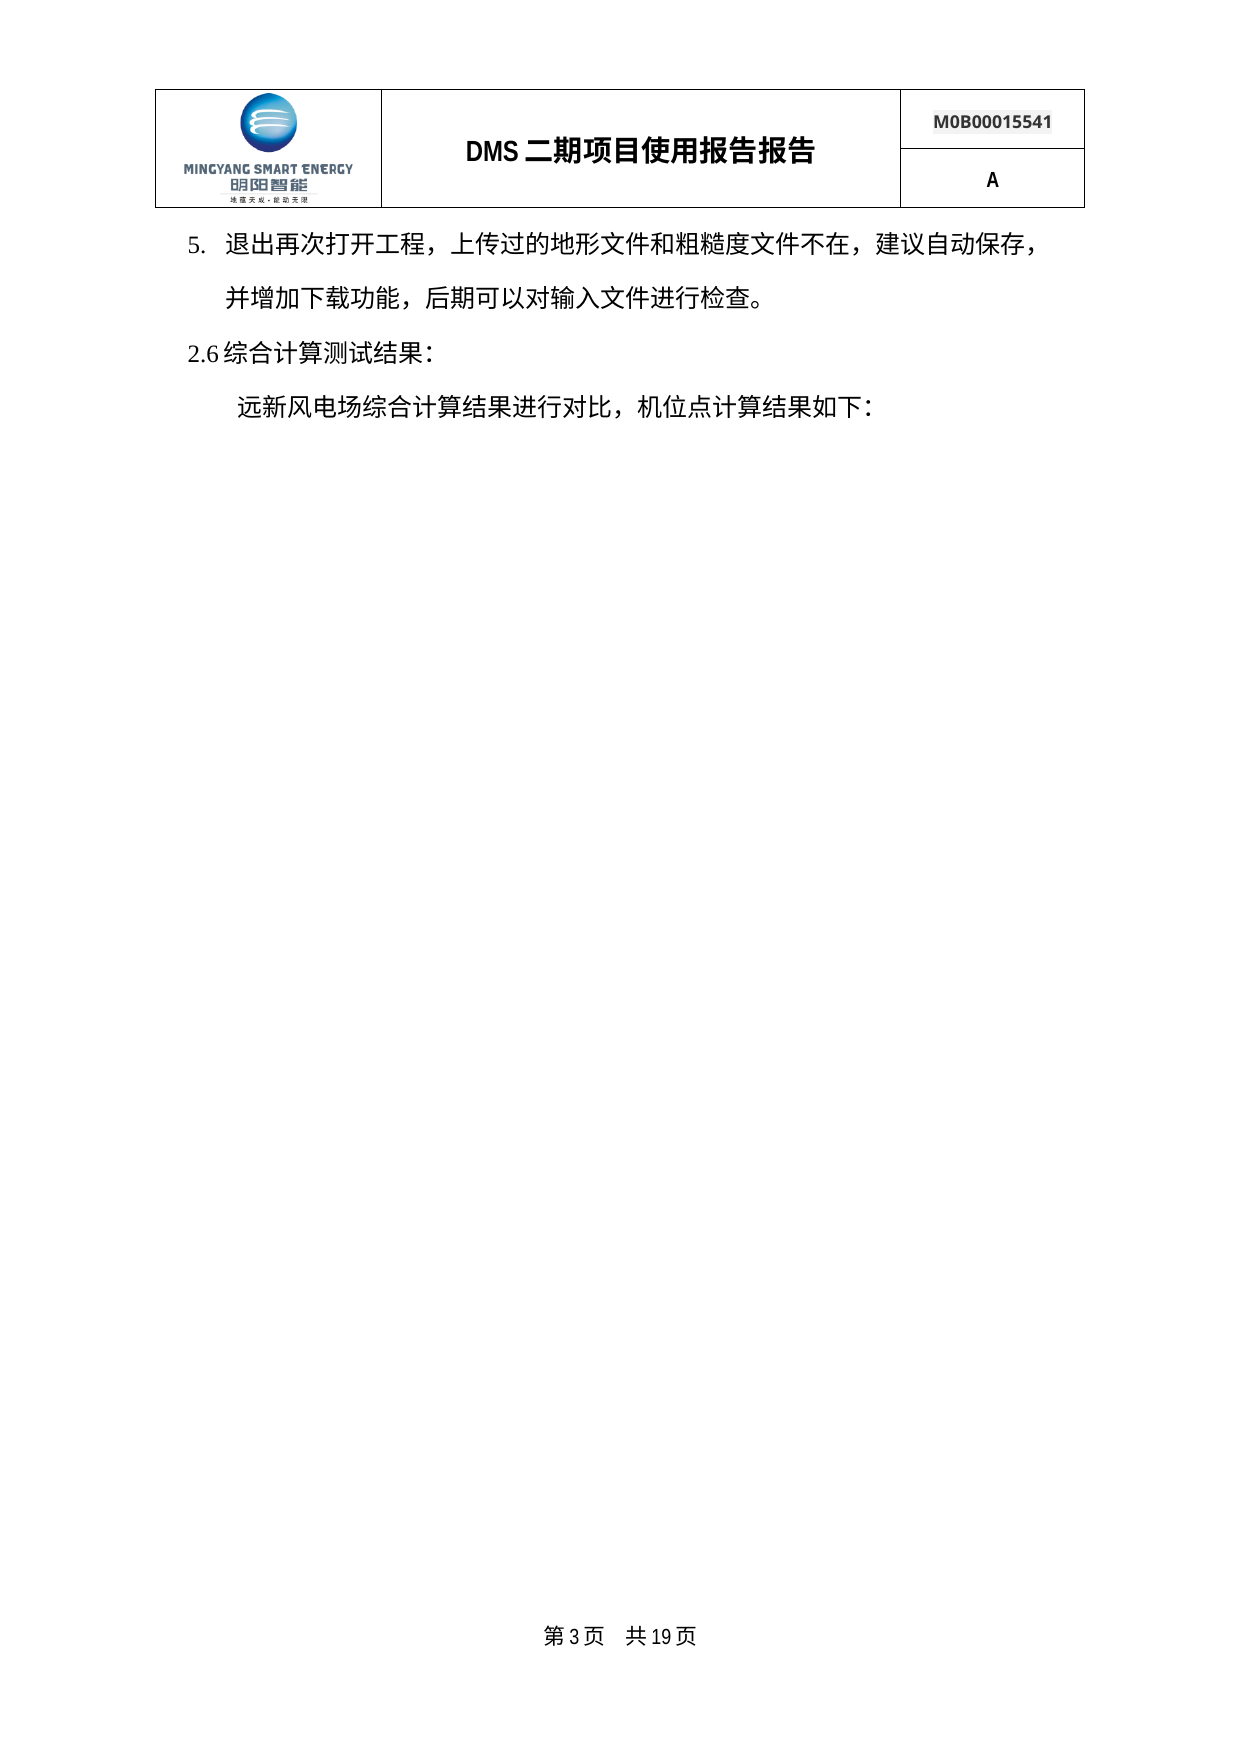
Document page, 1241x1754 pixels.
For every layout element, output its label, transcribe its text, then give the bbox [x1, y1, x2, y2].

list 退出再次打开工程，上传过的地形文件和粗糙度文件不在，建议自动保存，并增加下载功能，后期可以对输入文件进行检查。 [187, 224, 1053, 315]
picture [184, 93, 353, 203]
text 远新风电场综合计算结果进行对比，机位点计算结果如下： [187, 387, 1053, 424]
subtitle 2.6综合计算测试结果： [187, 333, 1053, 369]
